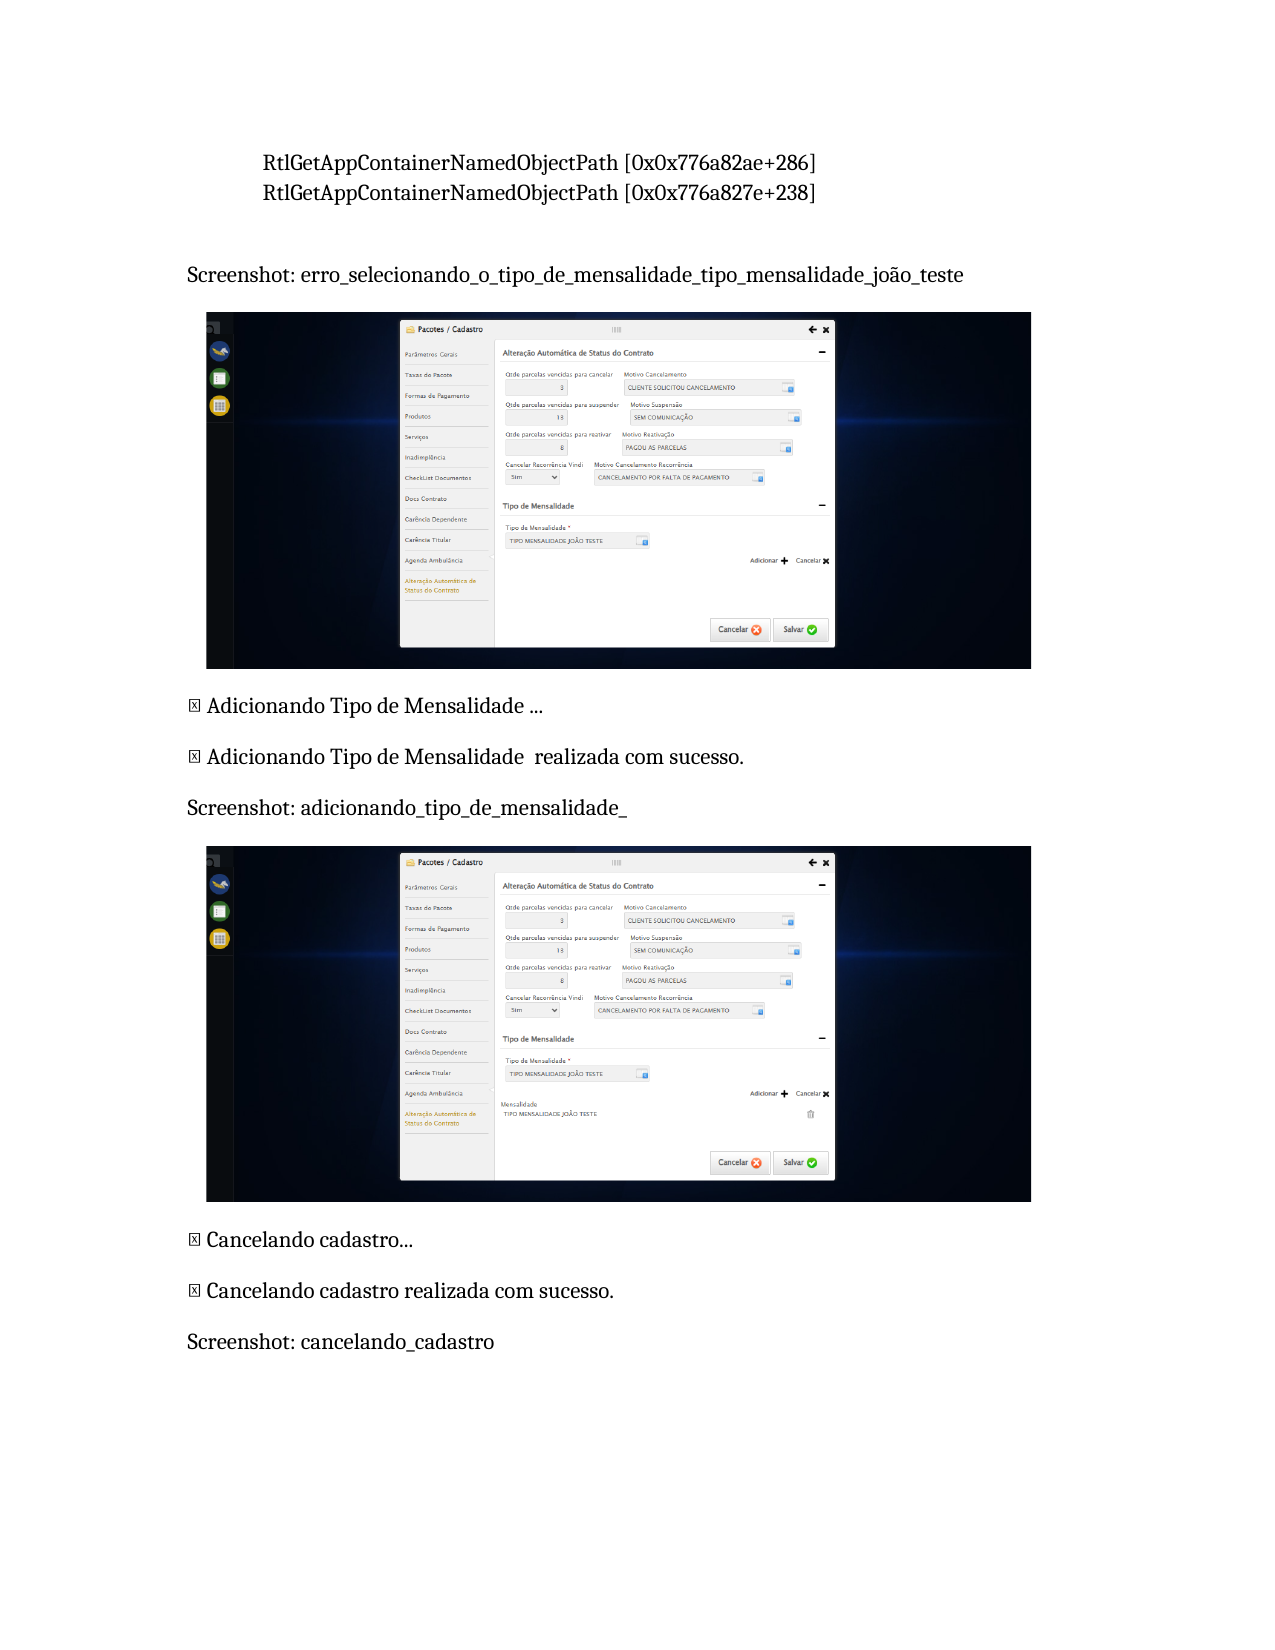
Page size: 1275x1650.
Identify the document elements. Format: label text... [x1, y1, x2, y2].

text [187, 150, 1087, 237]
text Screenshot: adicionando_tipo_de_mensalidade_ [187, 795, 1087, 821]
text ✅ Cancelando cadastro realizada com sucesso. [187, 1277, 1087, 1304]
text ✅ Adicionando Tipo de Mensalidade realizada com sucesso. [187, 744, 1087, 770]
picture [206, 312, 1032, 669]
text Screenshot: erro_selecionando_o_tipo_de_mensalidade_tipo_mensalidade_joão_teste [187, 261, 1087, 288]
text 🔄 Cancelando cadastro... [187, 1226, 1087, 1253]
picture [206, 846, 1032, 1202]
text 🔄 Adicionando Tipo de Mensalidade ... [187, 693, 1087, 719]
text Screenshot: cancelando_cadastro [187, 1328, 1087, 1355]
